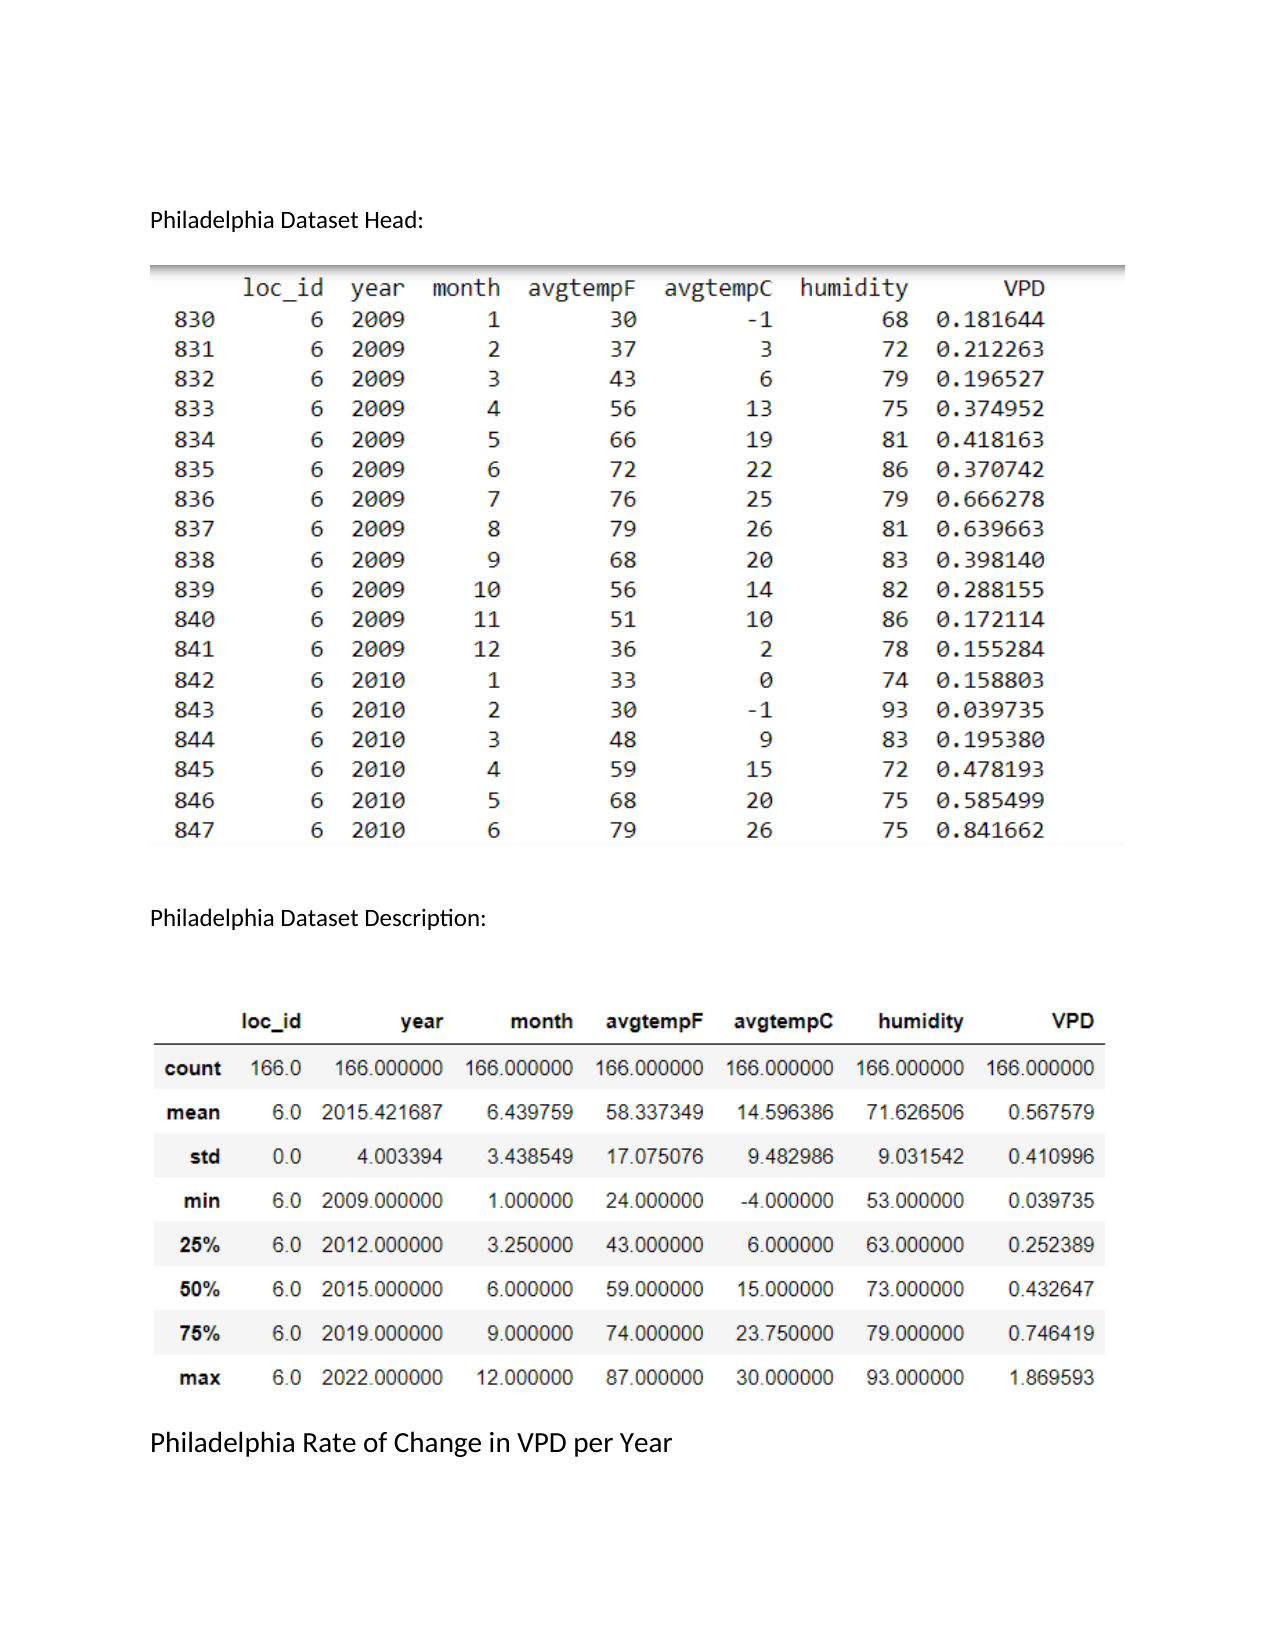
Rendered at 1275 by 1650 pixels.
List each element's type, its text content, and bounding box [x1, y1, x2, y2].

text Philadelphia Rate of Change in VPD per Year [150, 1424, 1125, 1460]
text Philadelphia Dataset Description: [150, 902, 1125, 933]
text Philadelphia Dataset Head: [150, 204, 1125, 235]
picture [150, 980, 1125, 1396]
picture [150, 265, 1125, 845]
